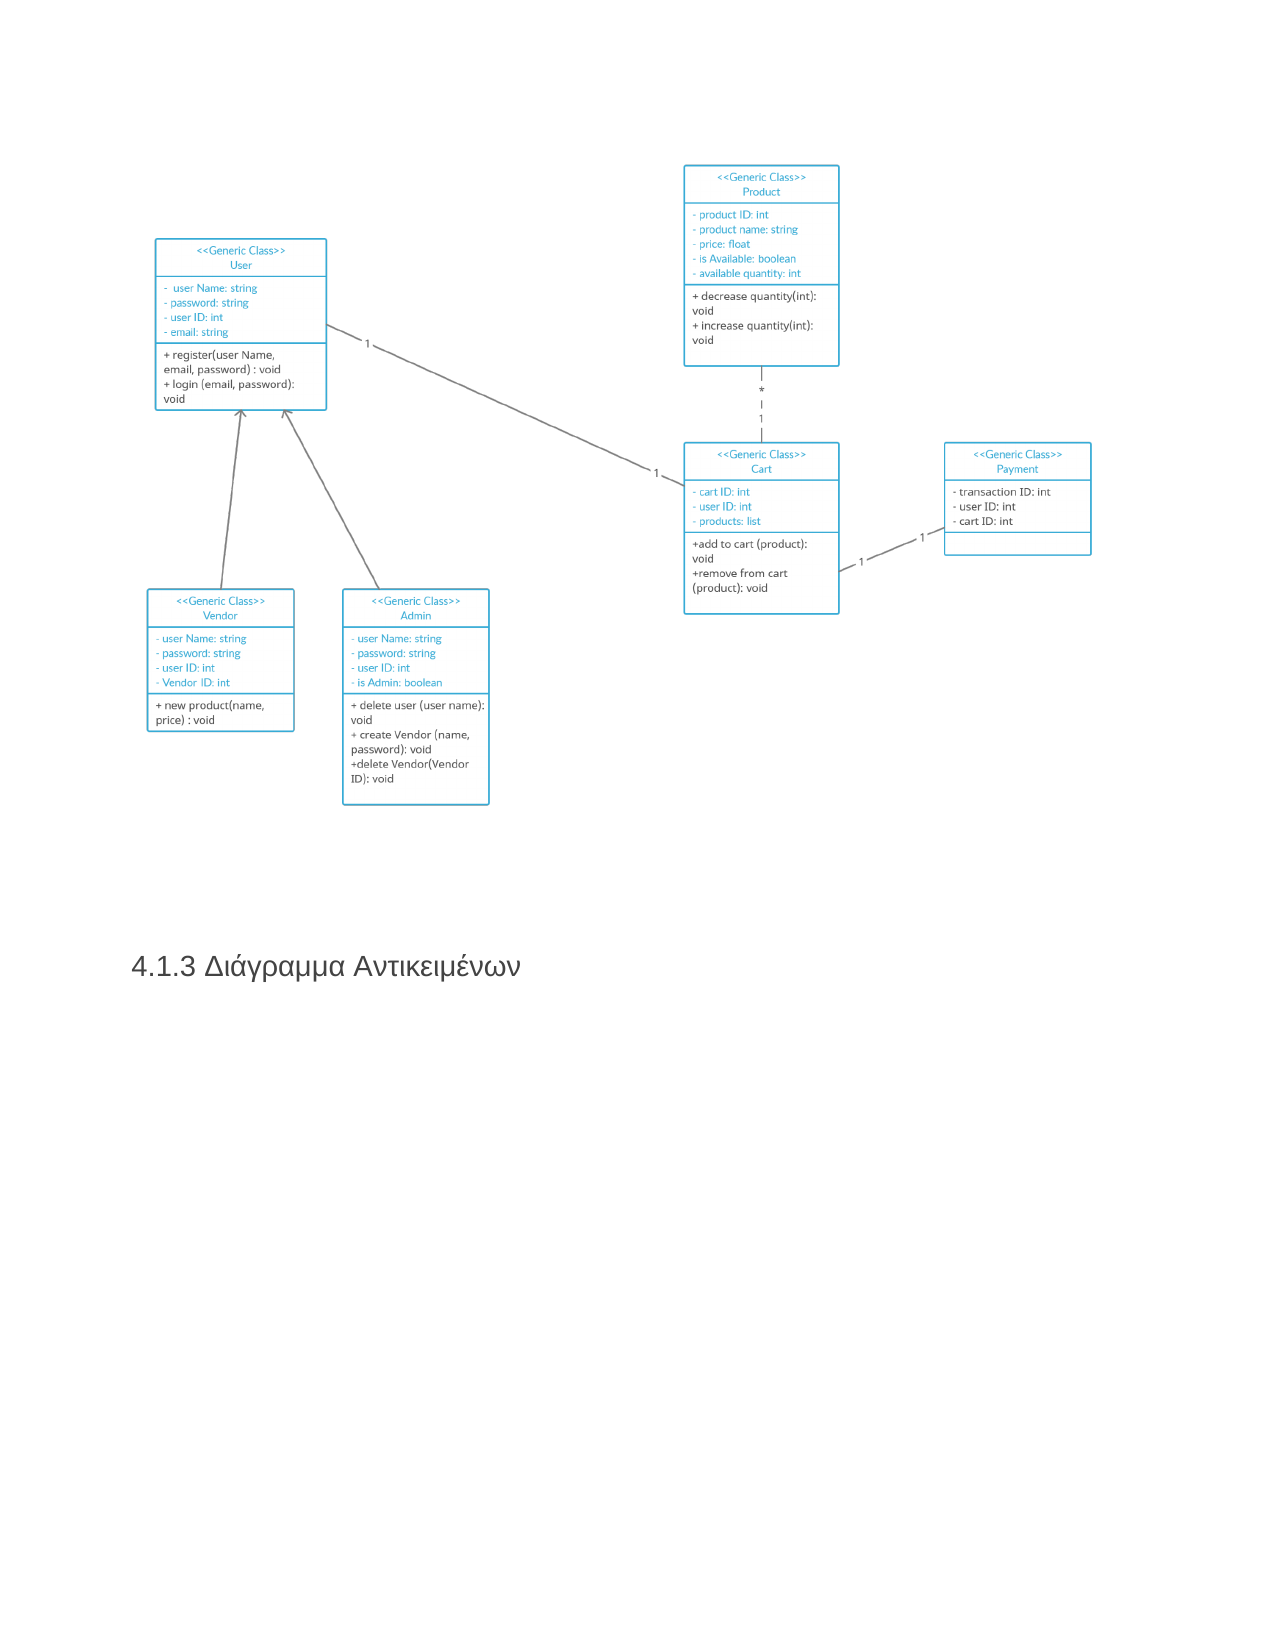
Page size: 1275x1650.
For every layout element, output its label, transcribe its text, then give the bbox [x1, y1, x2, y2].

subtitle 4.1.3 Διάγραμμα Αντικειμένων [131, 949, 1125, 982]
picture [131, 150, 1107, 821]
